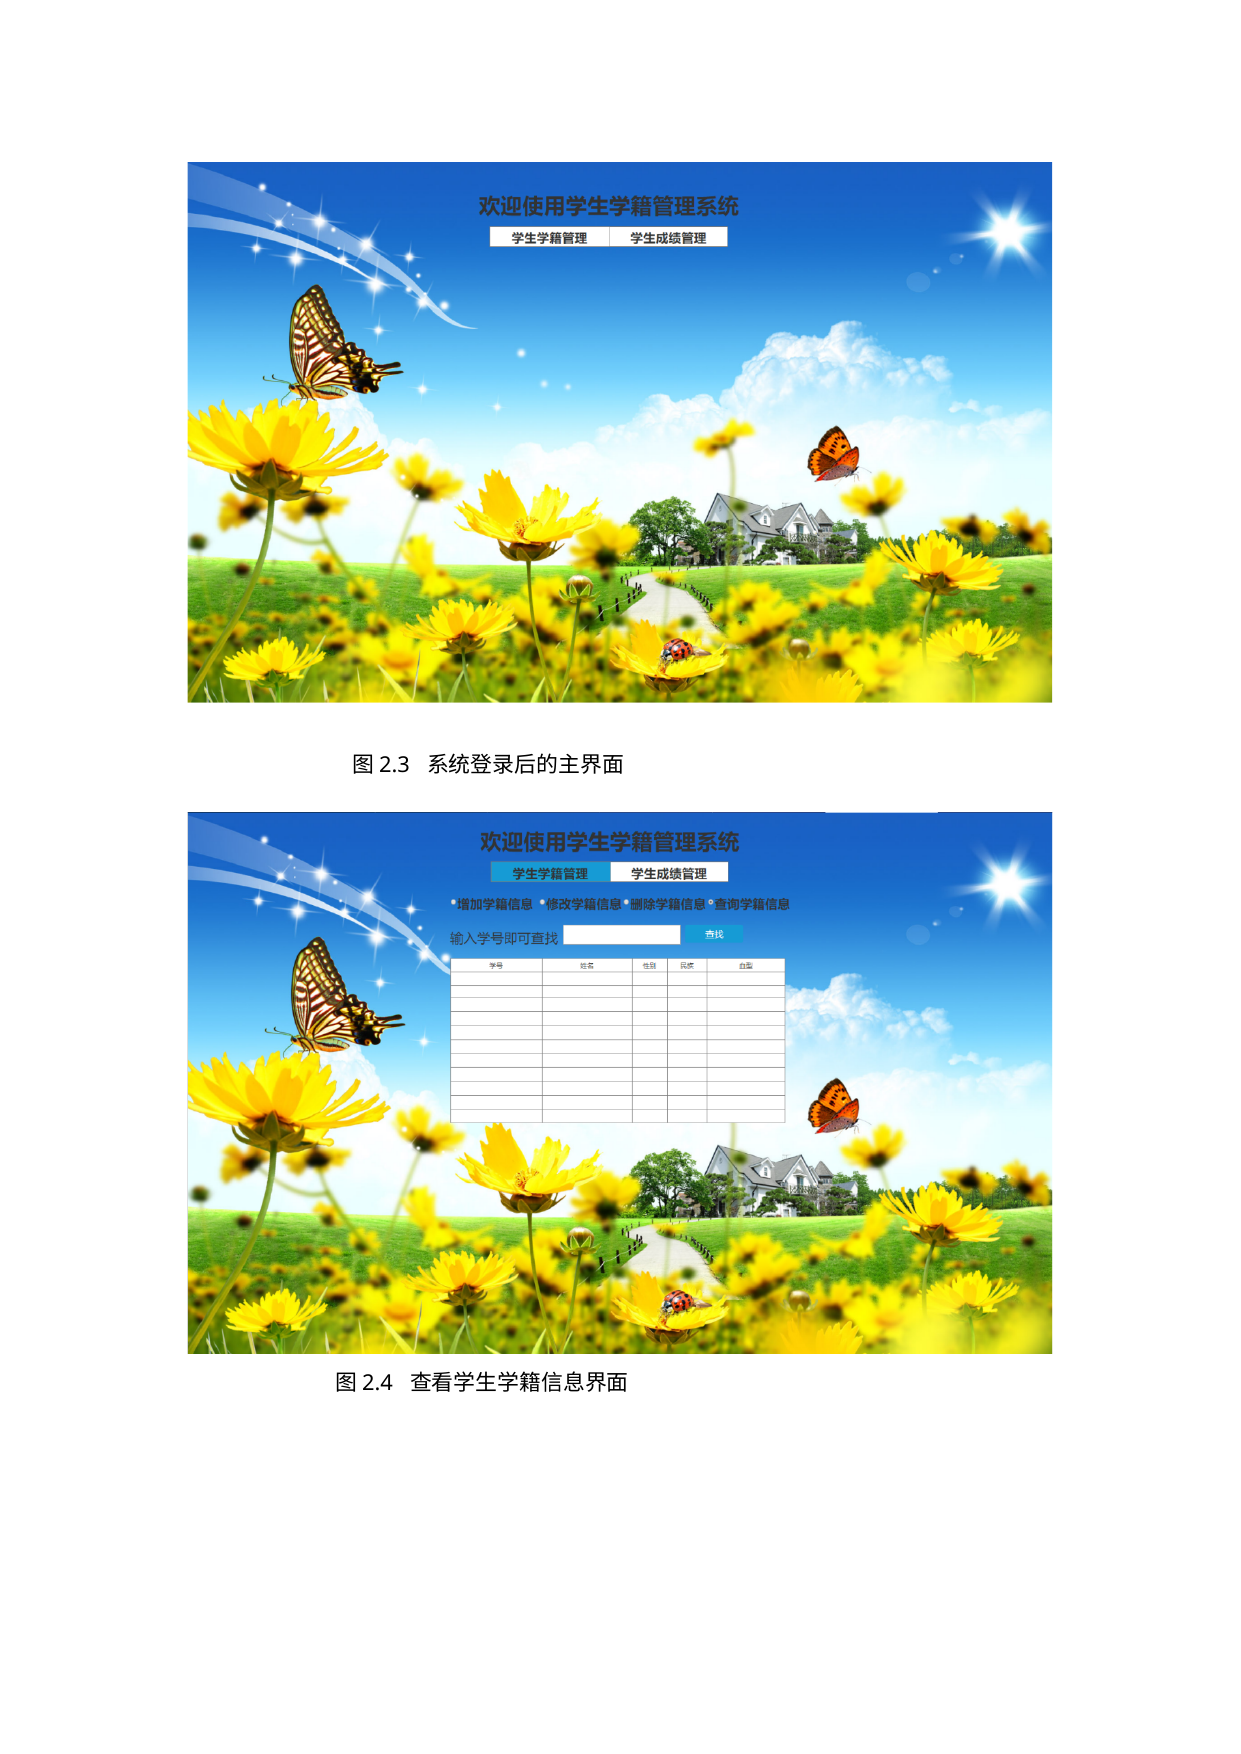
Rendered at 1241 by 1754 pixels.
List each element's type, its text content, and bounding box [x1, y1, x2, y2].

picture [187, 162, 1053, 703]
text 图2.4 查看学生学籍信息界面 [187, 1364, 1053, 1397]
text 图2.3 系统登录后的主界面 [187, 747, 1053, 779]
picture [187, 812, 1053, 1354]
